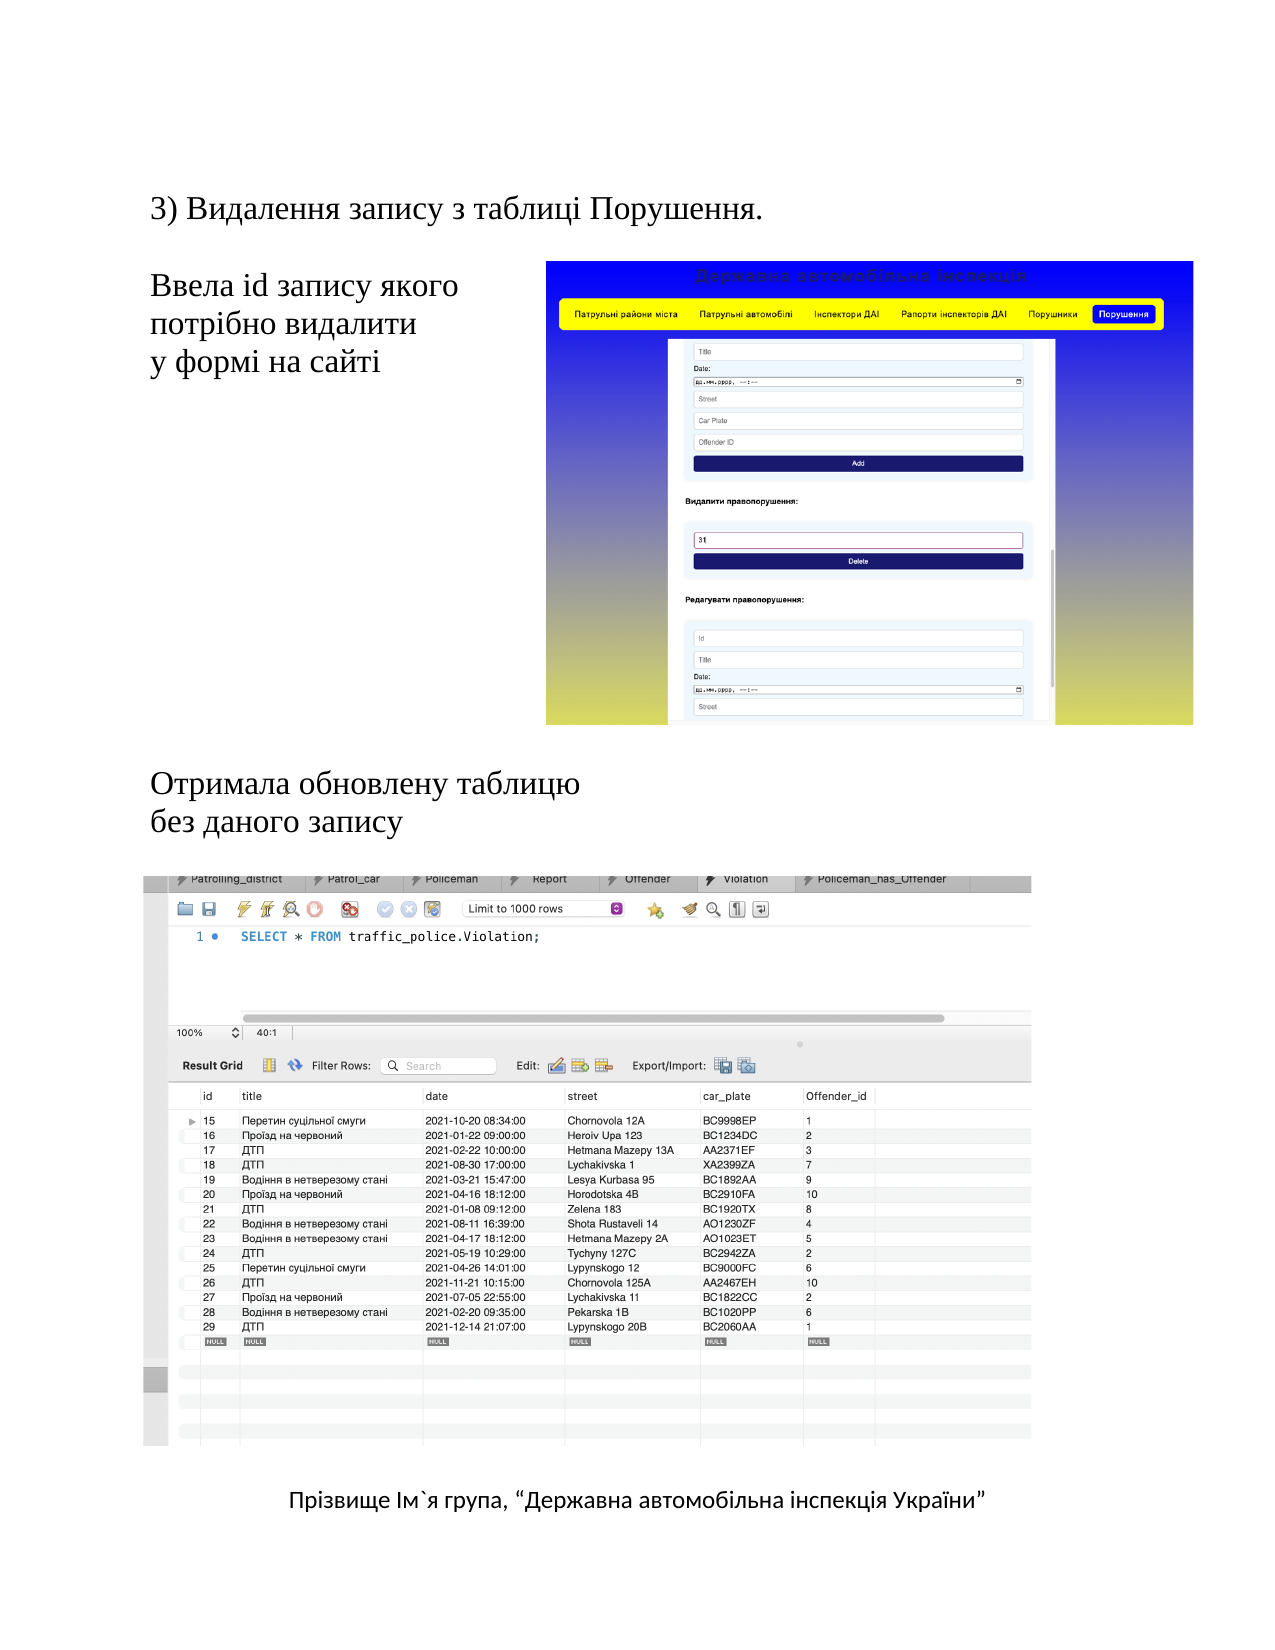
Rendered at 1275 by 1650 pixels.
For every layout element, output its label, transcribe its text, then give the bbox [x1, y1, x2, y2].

picture [143, 876, 1032, 1446]
text без даного запису [150, 802, 1125, 840]
picture [546, 261, 1194, 725]
text Отримала обновлену таблицю [150, 763, 1125, 802]
text 3) Видалення запису з таблиці Порушення. [150, 188, 1125, 227]
text у формі на сайті [150, 342, 546, 380]
text потрібно видалити [150, 303, 546, 342]
text Ввела id запису якого [150, 265, 546, 303]
